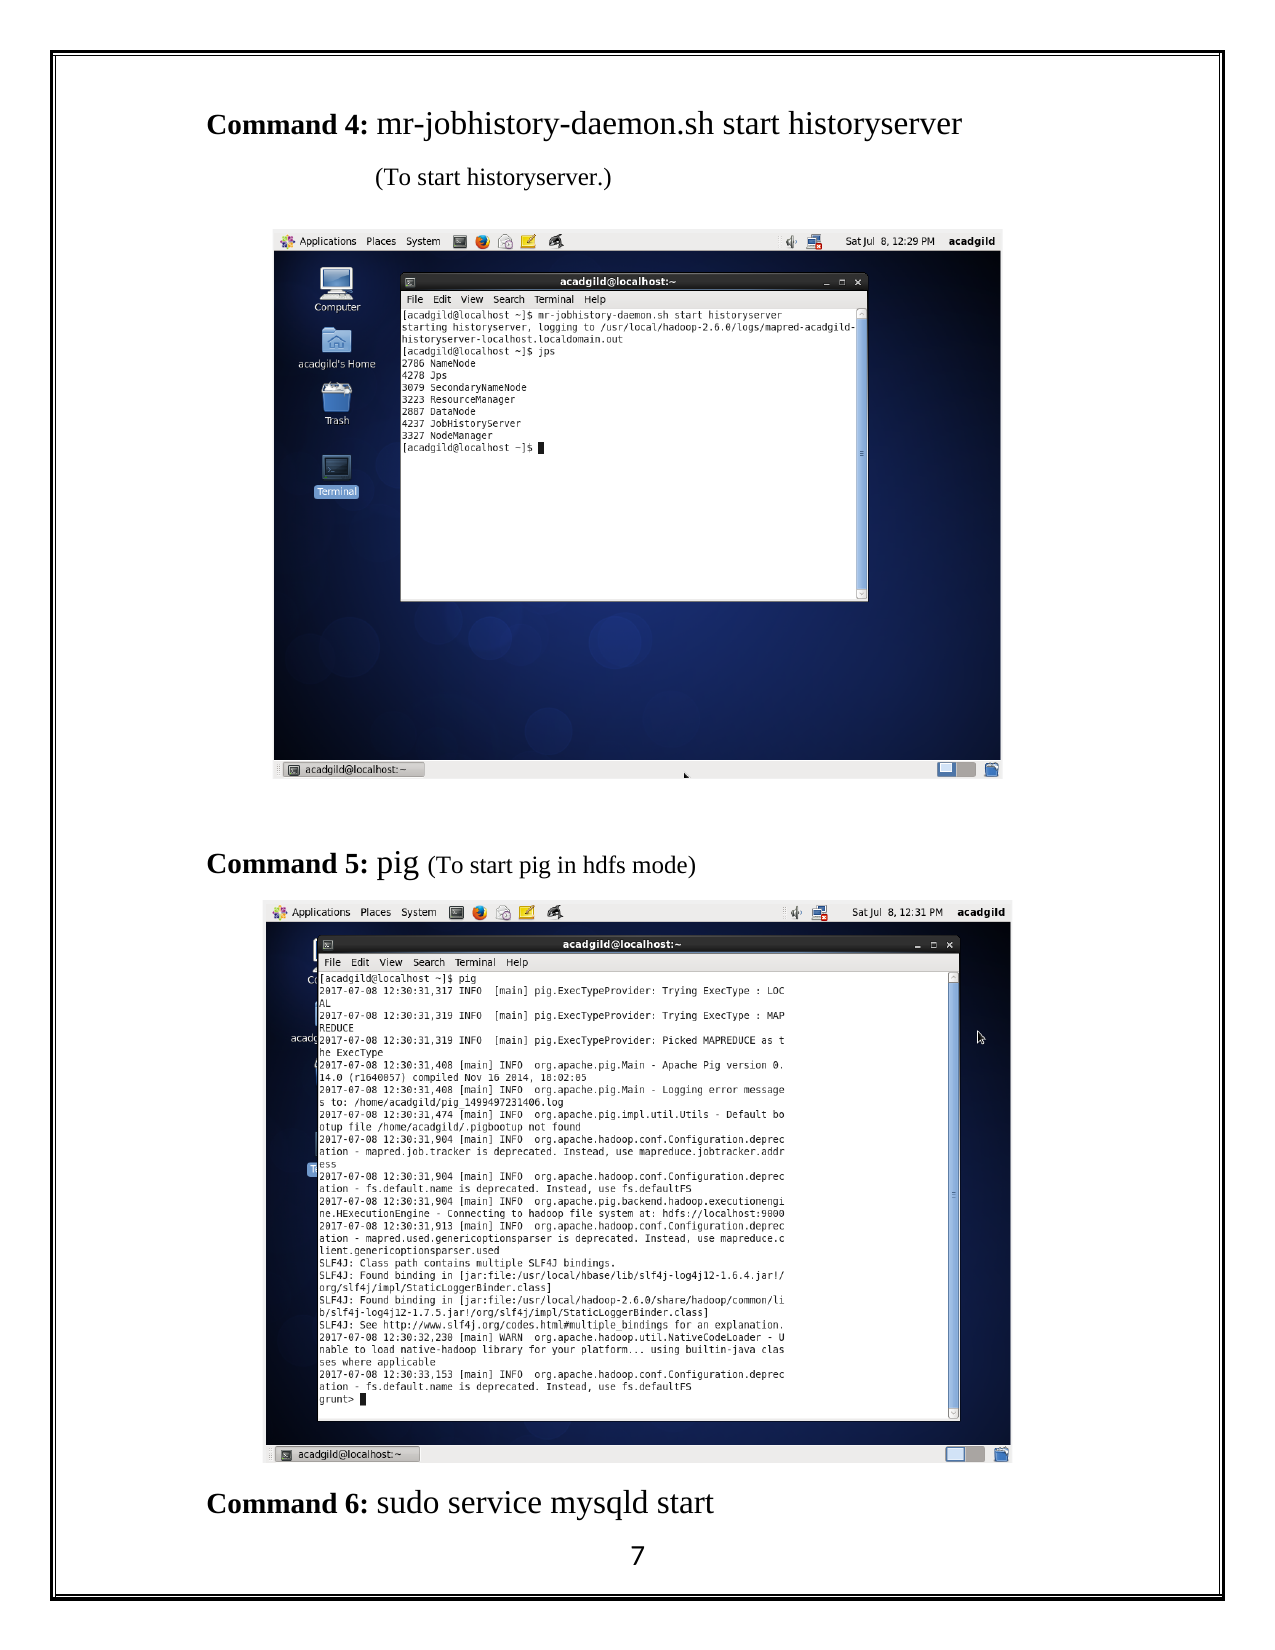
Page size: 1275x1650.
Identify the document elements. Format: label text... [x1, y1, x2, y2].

picture [272, 229, 1003, 779]
picture [262, 900, 1013, 1463]
text (To start historyserver.) [150, 162, 1125, 190]
text Command 6: sudo service mysqld start [150, 1482, 1125, 1520]
text Command 4: mr-jobhistory-daemon.sh start historyserver [150, 103, 1125, 142]
text Command 5: pig (To start pig in hdfs mode) [150, 842, 1125, 881]
